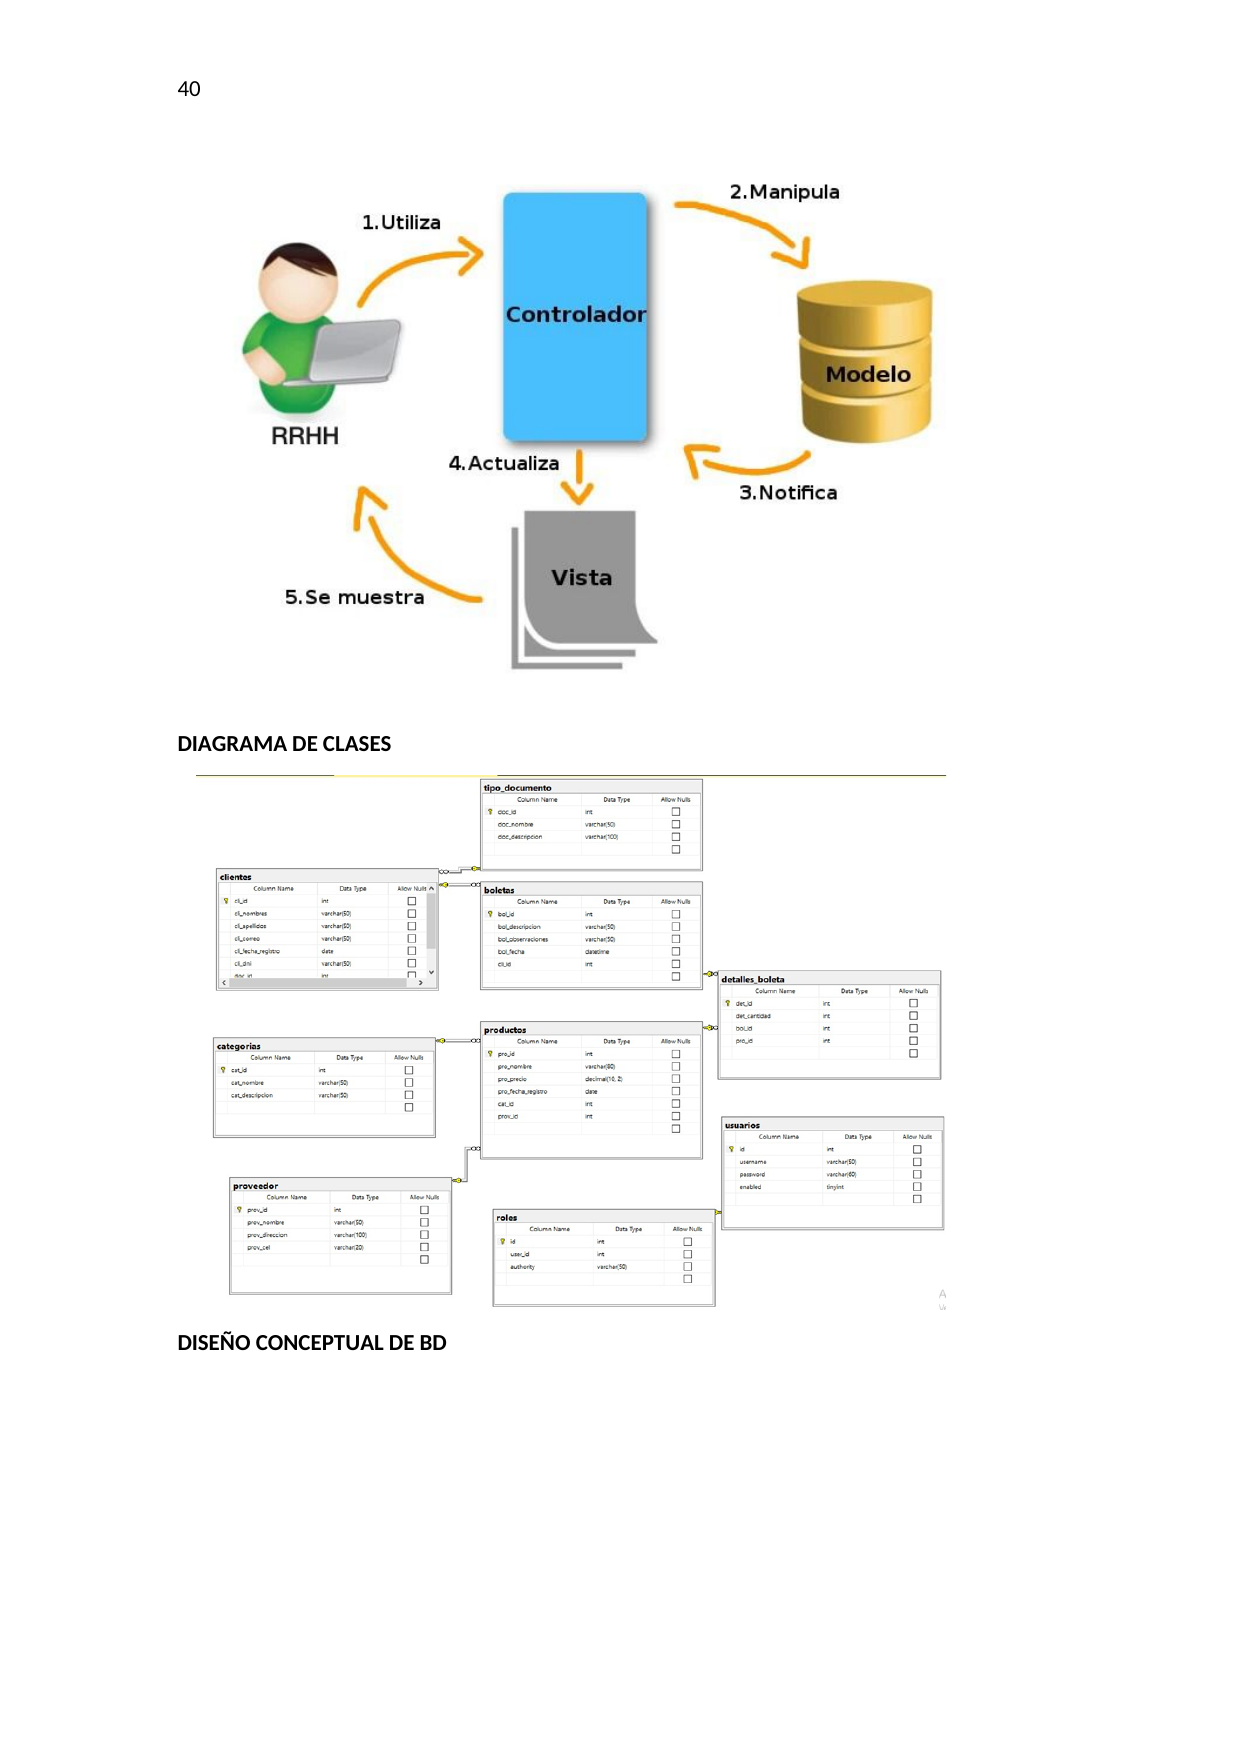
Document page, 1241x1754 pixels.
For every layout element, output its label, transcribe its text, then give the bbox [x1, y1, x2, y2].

text DIAGRAMA DE CLASES [177, 729, 1063, 757]
text DISEÑO CONCEPTUAL DE BD [177, 1328, 1063, 1356]
